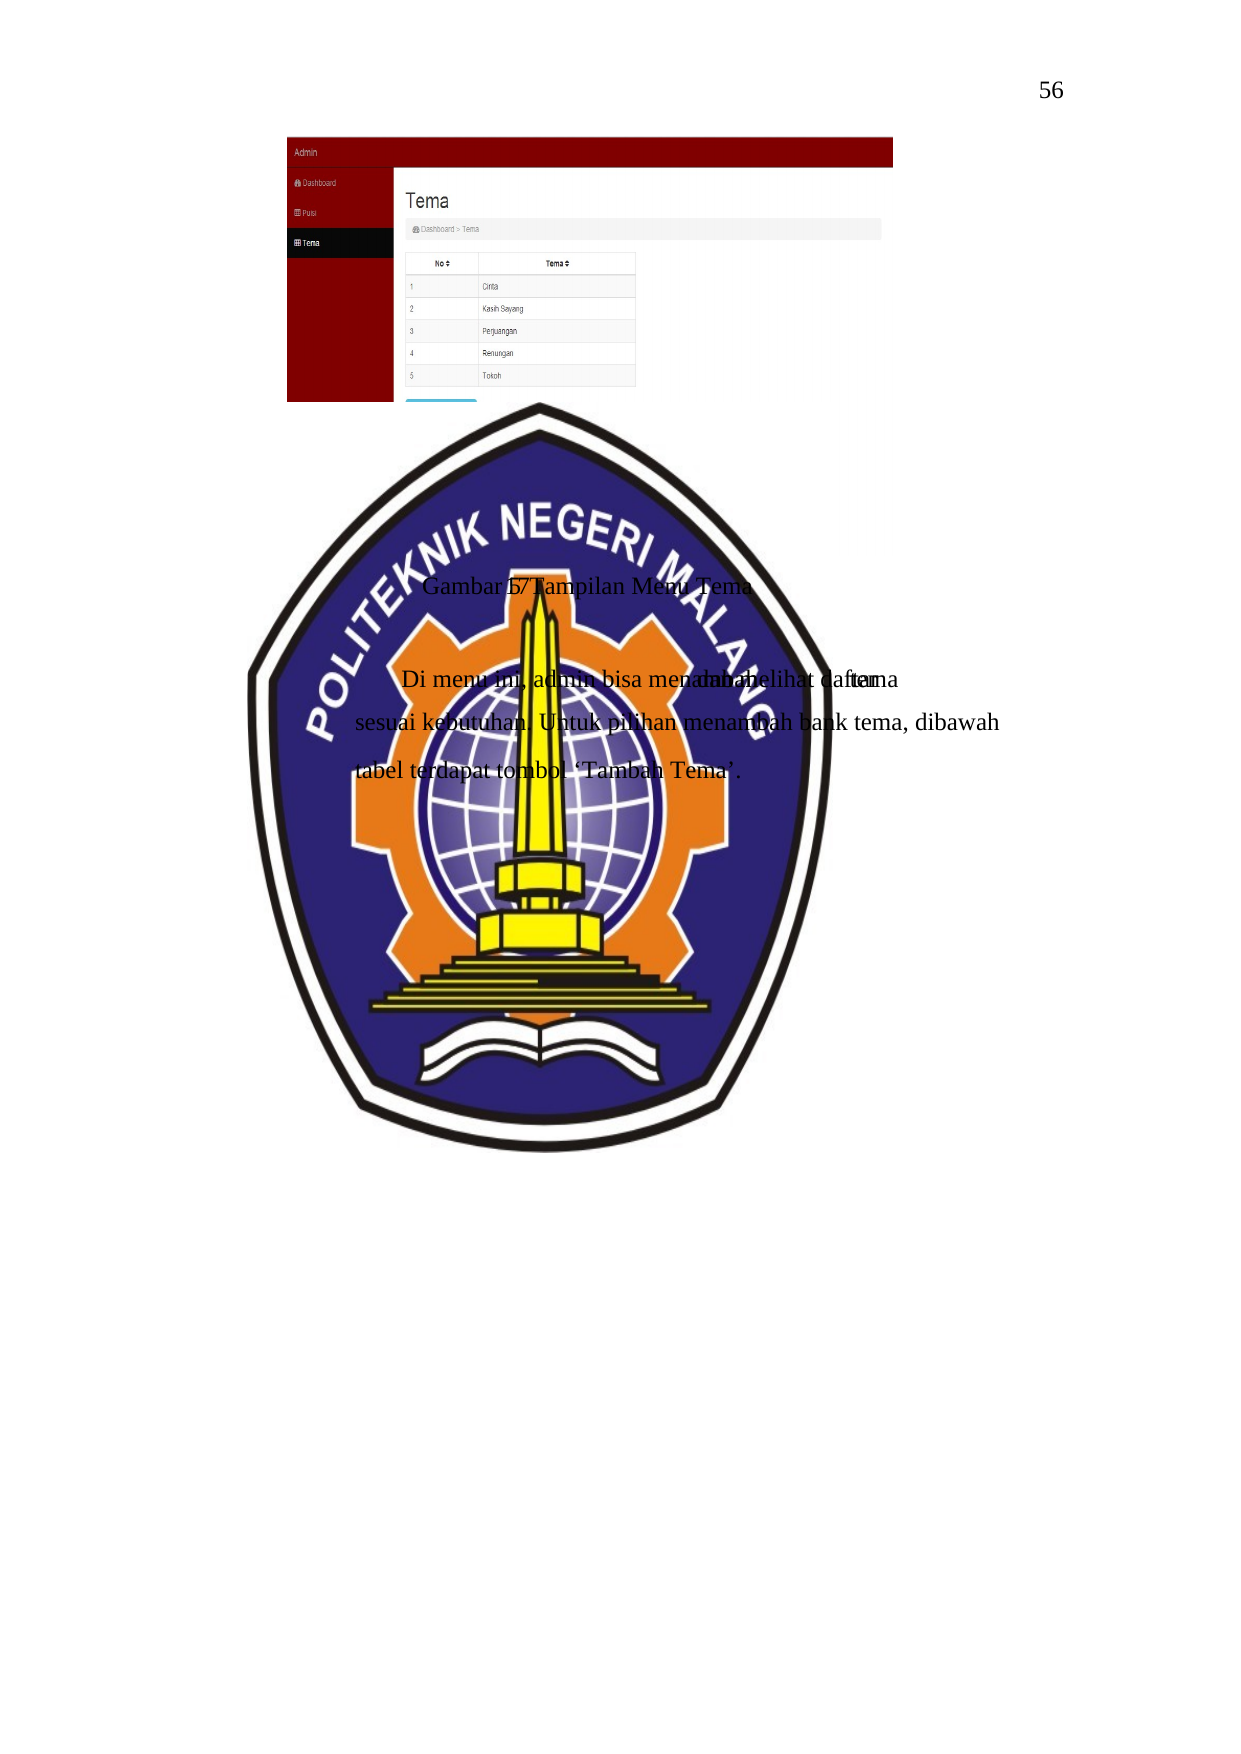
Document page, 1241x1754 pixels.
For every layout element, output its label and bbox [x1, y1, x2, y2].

picture [247, 136, 893, 1153]
